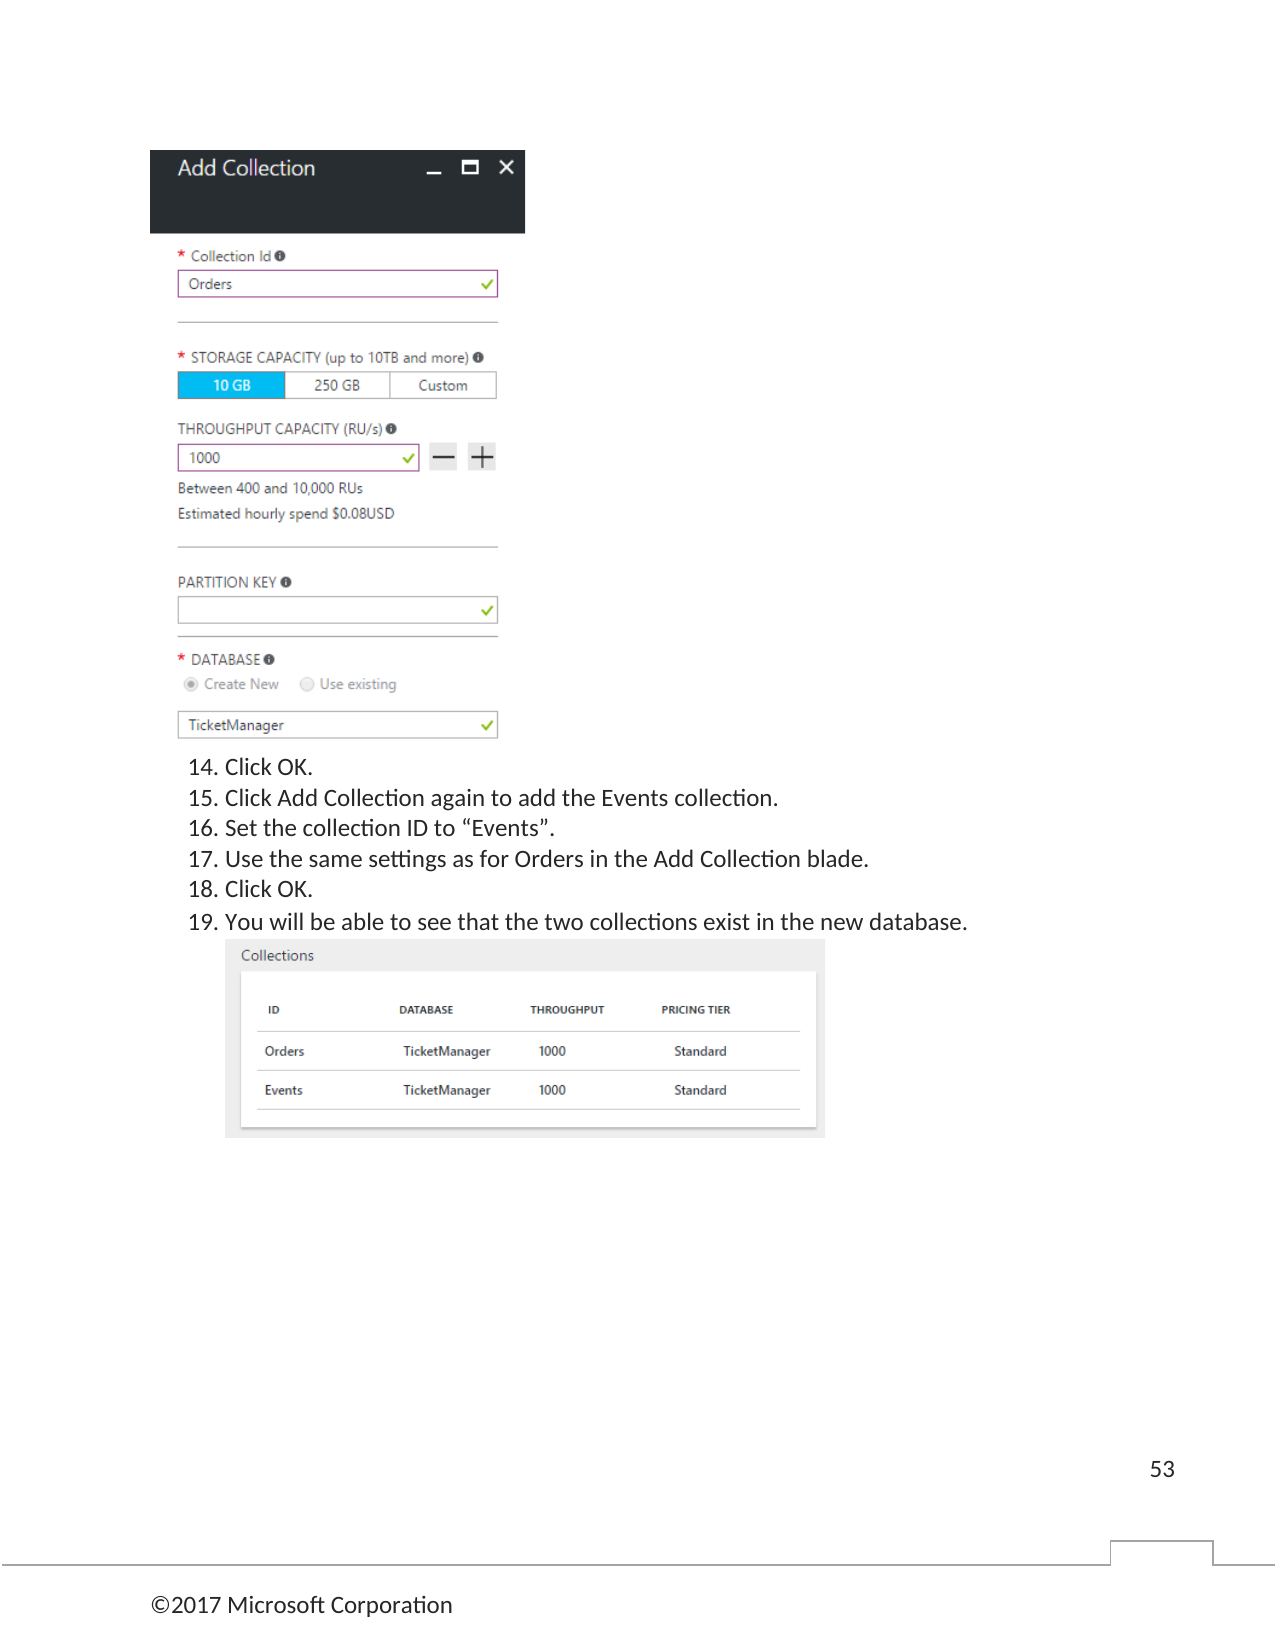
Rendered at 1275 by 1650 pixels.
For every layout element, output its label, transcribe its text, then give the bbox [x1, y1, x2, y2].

list Click OK. [187, 874, 1125, 904]
list Click OK. [187, 752, 1125, 782]
list Use the same settings as for Orders in the Add Collection blade. [187, 843, 1125, 874]
list You will be able to see that the two collections exist in the new database. [187, 907, 1125, 937]
list Set the collection ID to “Events”. [187, 813, 1125, 843]
list Click Add Collection again to add the Events collection. [187, 782, 1125, 813]
picture [225, 939, 826, 1138]
picture [150, 150, 525, 752]
